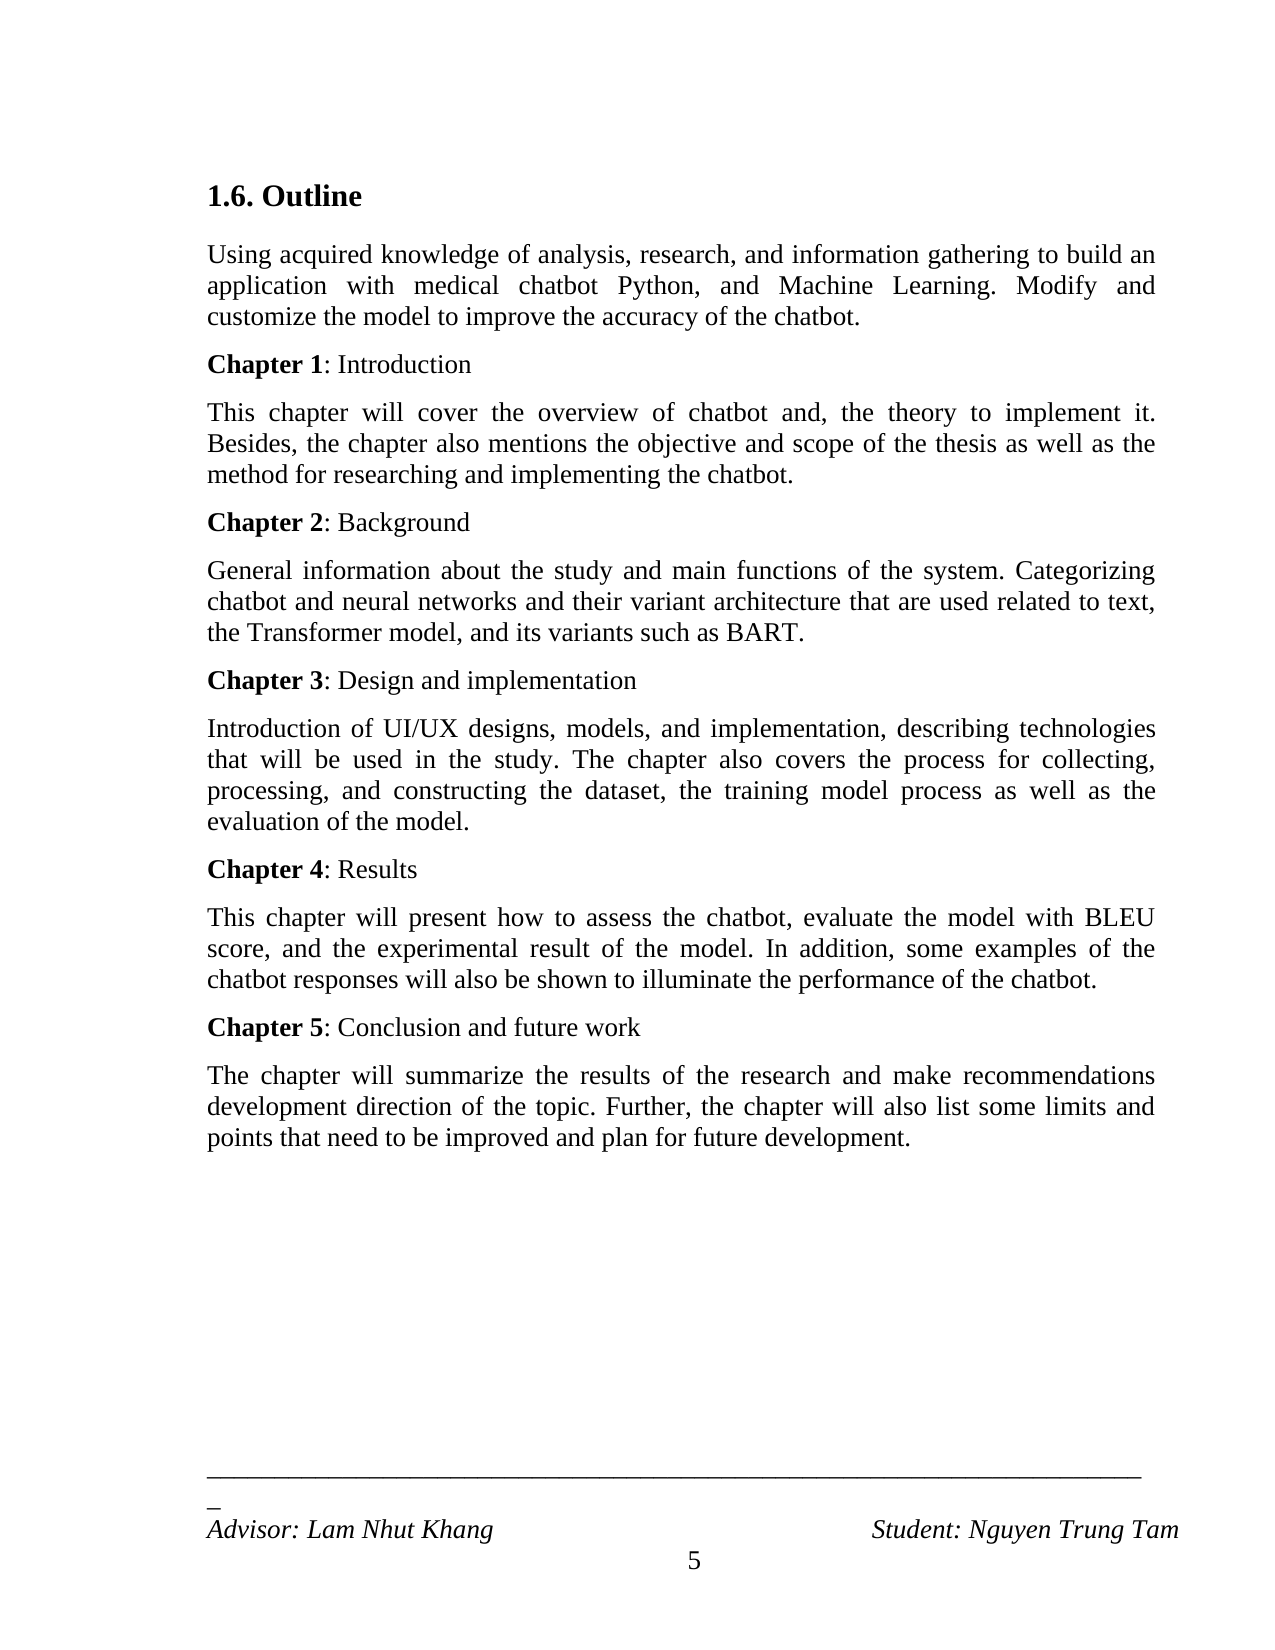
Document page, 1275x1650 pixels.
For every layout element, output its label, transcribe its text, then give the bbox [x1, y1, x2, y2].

text Chapter 1: Introduction [207, 348, 1157, 379]
text Introduction of UI/UX designs, models, and implementation, describing technologies that will be used in the study. The chapter also covers the process for collecting, processing, and constructing the dataset, the training model process as well as the evaluation of the model. [207, 712, 1157, 836]
text Chapter 3: Design and implementation [207, 664, 1157, 695]
text General information about the study and main functions of the system. Categorizing chatbot and neural networks and their variant architecture that are used related to text, the Transformer model, and its variants such as BART. [207, 554, 1157, 647]
text Chapter 5: Conclusion and future work [207, 1011, 1157, 1042]
subtitle Outline [207, 177, 1157, 213]
text This chapter will present how to assess the chatbot, evaluate the model with BLEU score, and the experimental result of the model. In addition, some examples of the chatbot responses will also be shown to illuminate the performance of the chatbot. [207, 901, 1157, 994]
text This chapter will cover the overview of chatbot and, the theory to implement it. Besides, the chapter also mentions the objective and scope of the thesis as well as the method for researching and implementing the chatbot. [207, 396, 1157, 489]
text The chapter will summarize the results of the research and make recommendations development direction of the topic. Further, the chapter will also list some limits and points that need to be improved and plan for future development. [207, 1059, 1157, 1152]
text Chapter 4: Results [207, 853, 1157, 884]
text Using acquired knowledge of analysis, research, and information gathering to build an application with medical chatbot Python, and Machine Learning. Modify and customize the model to improve the accuracy of the chatbot. [207, 238, 1157, 332]
text Chapter 2: Background [207, 506, 1157, 537]
